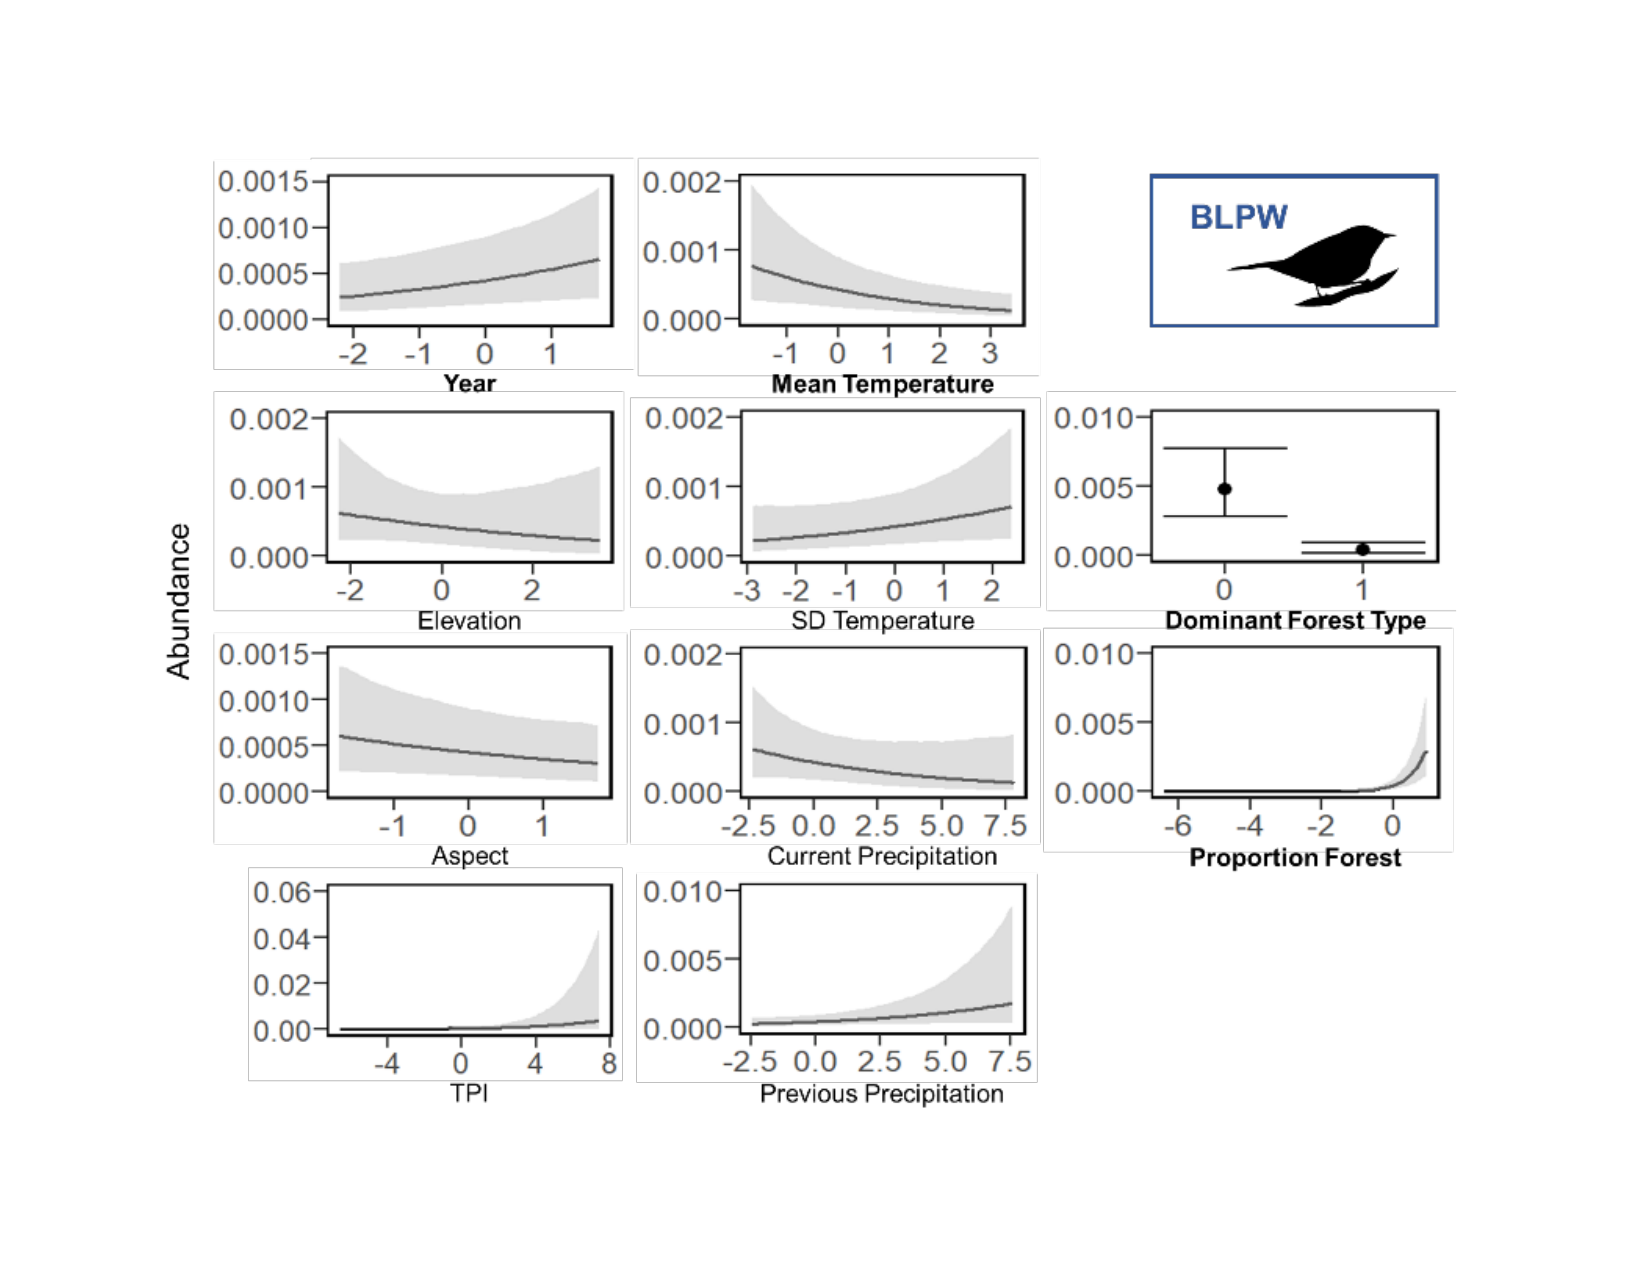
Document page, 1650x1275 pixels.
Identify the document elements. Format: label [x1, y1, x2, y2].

picture [150, 150, 1457, 1125]
